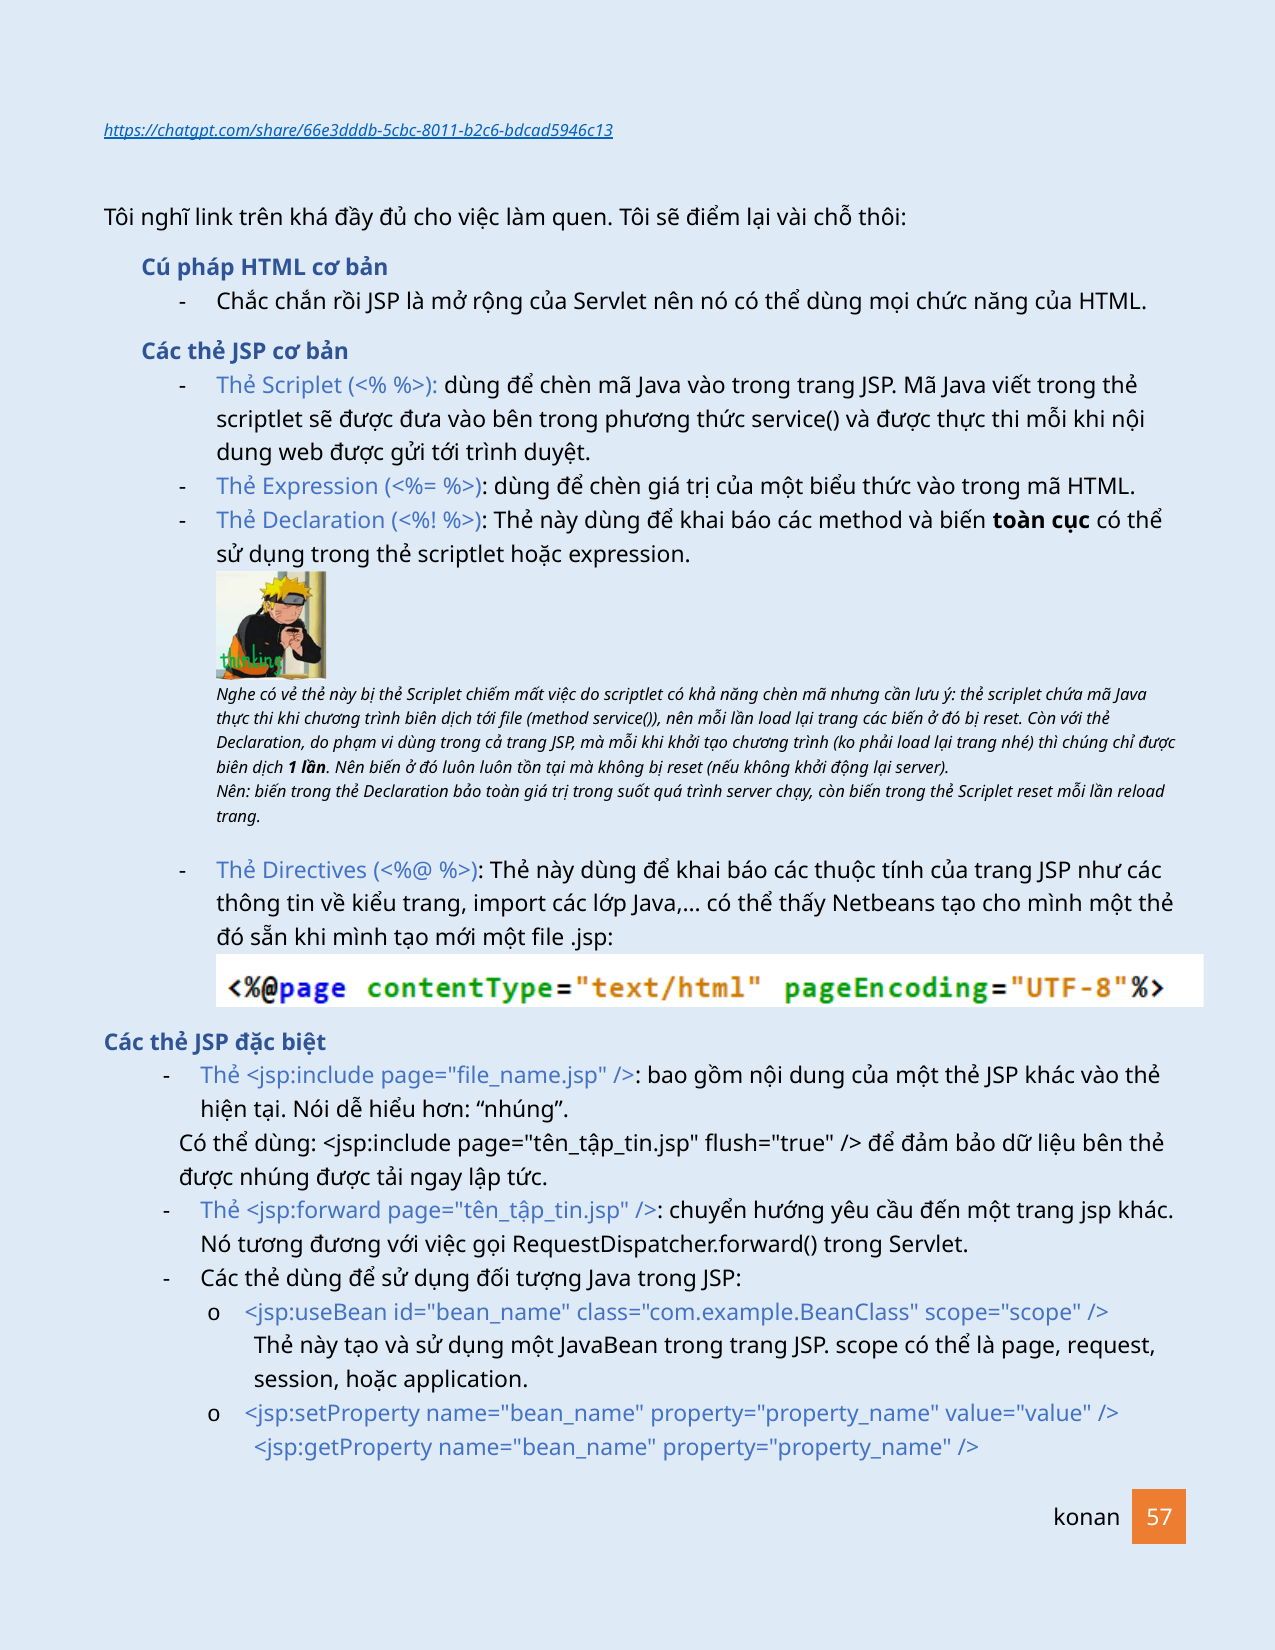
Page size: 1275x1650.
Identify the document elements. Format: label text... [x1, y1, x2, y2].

list Chắc chắn rồi JSP là mở rộng của Servlet nên nó có thể dùng mọi chức năng của HTML. [178, 284, 1186, 316]
list Các thẻ dùng để sử dụng đối tượng Java trong JSP: [163, 1262, 1186, 1293]
text Tôi nghĩ link trên khá đầy đủ cho việc làm quen. Tôi sẽ điểm lại vài chỗ thôi: [103, 200, 1186, 232]
picture [216, 954, 1204, 1007]
picture [216, 571, 327, 680]
list Thẻ Directives (<%@ %>): Thẻ này dùng để khai báo các thuộc tính của trang JSP như các thông tin về kiểu trang, import các lớp Java,… có thể thấy Netbeans tạo cho mình một thẻ đó sẵn khi mình tạo mới một file .jsp: [178, 853, 1186, 952]
list Thẻ Declaration (<%! %>): Thẻ này dùng để khai báo các method và biến toàn cục có thể sử dụng trong thẻ scriptlet hoặc expression. [178, 504, 1186, 569]
list <jsp:setProperty name="bean_name" property="property_name" value="value" /> [207, 1397, 1186, 1428]
list Thẻ này tạo và sử dụng một JavaBean trong trang JSP. scope có thể là page, request, session, hoặc application. [253, 1329, 1186, 1394]
subtitle Các thẻ JSP cơ bản [141, 335, 1186, 366]
text https://chatgpt.com/share/66e3dddb-5cbc-8011-b2c6-bdcad5946c13 [103, 118, 1186, 141]
list Có thể dùng: <jsp:include page="tên_tập_tin.jsp" flush="true" /> để đảm bảo dữ liệu bên thẻ được nhúng được tải ngay lập tức. [178, 1127, 1186, 1192]
list <jsp:useBean id="bean_name" class="com.example.BeanClass" scope="scope" /> [207, 1296, 1186, 1327]
list Nên: biến trong thẻ Declaration bảo toàn giá trị trong suốt quá trình server chạy, còn biến trong thẻ Scriplet reset mỗi lần reload trang. [216, 780, 1186, 827]
subtitle Các thẻ JSP đặc biệt [103, 1026, 1186, 1057]
list Thẻ <jsp:forward page="tên_tập_tin.jsp" />: chuyển hướng yêu cầu đến một trang jsp khác. Nó tương đương với việc gọi RequestDispatcher.forward() trong Servlet. [163, 1194, 1186, 1259]
list Nghe có vẻ thẻ này bị thẻ Scriplet chiếm mất việc do scriptlet có khả năng chèn mã nhưng cần lưu ý: thẻ scriplet chứa mã Java thực thi khi chương trình biên dịch tới file (method service()), nên mỗi lần load lại trang các biến ở đó bị reset. Còn với thẻ Declaration, do phạm vi dùng trong cả trang JSP, mà mỗi khi khởi tạo chương trình (ko phải load lại trang nhé) thì chúng chỉ được biên dịch 1 lần. Nên biến ở đó luôn luôn tồn tại mà không bị reset (nếu không khởi động lại server). [216, 682, 1186, 778]
list Thẻ Expression (<%= %>): dùng để chèn giá trị của một biểu thức vào trong mã HTML. [178, 470, 1186, 501]
list <jsp:getProperty name="bean_name" property="property_name" /> [253, 1431, 1186, 1462]
list Thẻ <jsp:include page="file_name.jsp" />: bao gồm nội dung của một thẻ JSP khác vào thẻ hiện tại. Nói dễ hiểu hơn: “nhúng”. [163, 1059, 1186, 1124]
list Thẻ Scriplet (<% %>): dùng để chèn mã Java vào trong trang JSP. Mã Java viết trong thẻ scriptlet sẽ được đưa vào bên trong phương thức service() và được thực thi mỗi khi nội dung web được gửi tới trình duyệt. [178, 369, 1186, 467]
subtitle Cú pháp HTML cơ bản [141, 251, 1186, 282]
